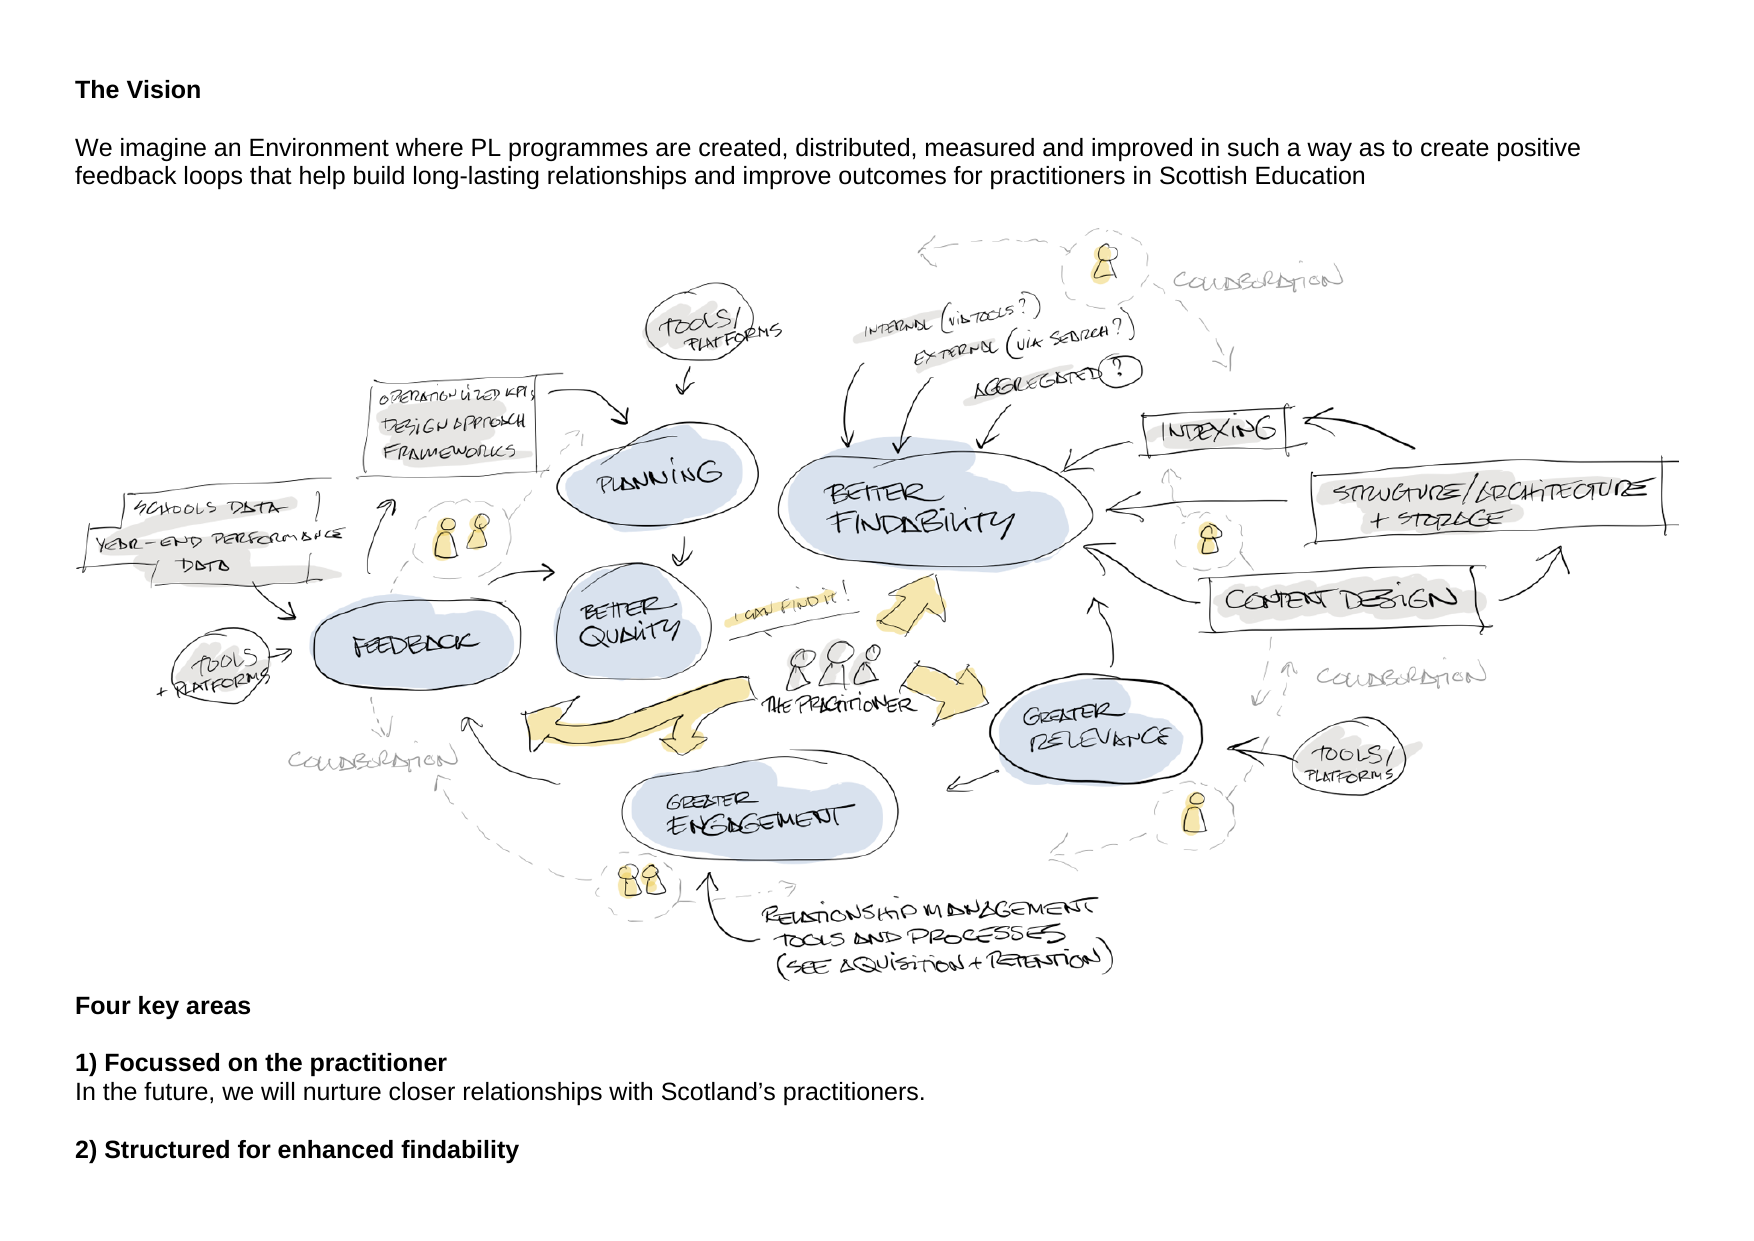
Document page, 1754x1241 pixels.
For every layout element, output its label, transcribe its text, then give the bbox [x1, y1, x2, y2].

text In the future, we will nurture closer relationships with Scotland’s practitioners. [75, 1077, 1679, 1106]
text 1) Focussed on the practitioner [75, 1048, 1679, 1077]
text The Vision [75, 75, 1679, 104]
text 2) Structured for enhanced findability [75, 1134, 1679, 1163]
text We imagine an Environment where PL programmes are created, distributed, measured and improved in such a way as to create positive feedback loops that help build long-lasting relationships and improve outcomes for practitioners in Scottish Education [75, 132, 1679, 190]
text Four key areas [75, 991, 1679, 1019]
picture [75, 218, 1679, 991]
